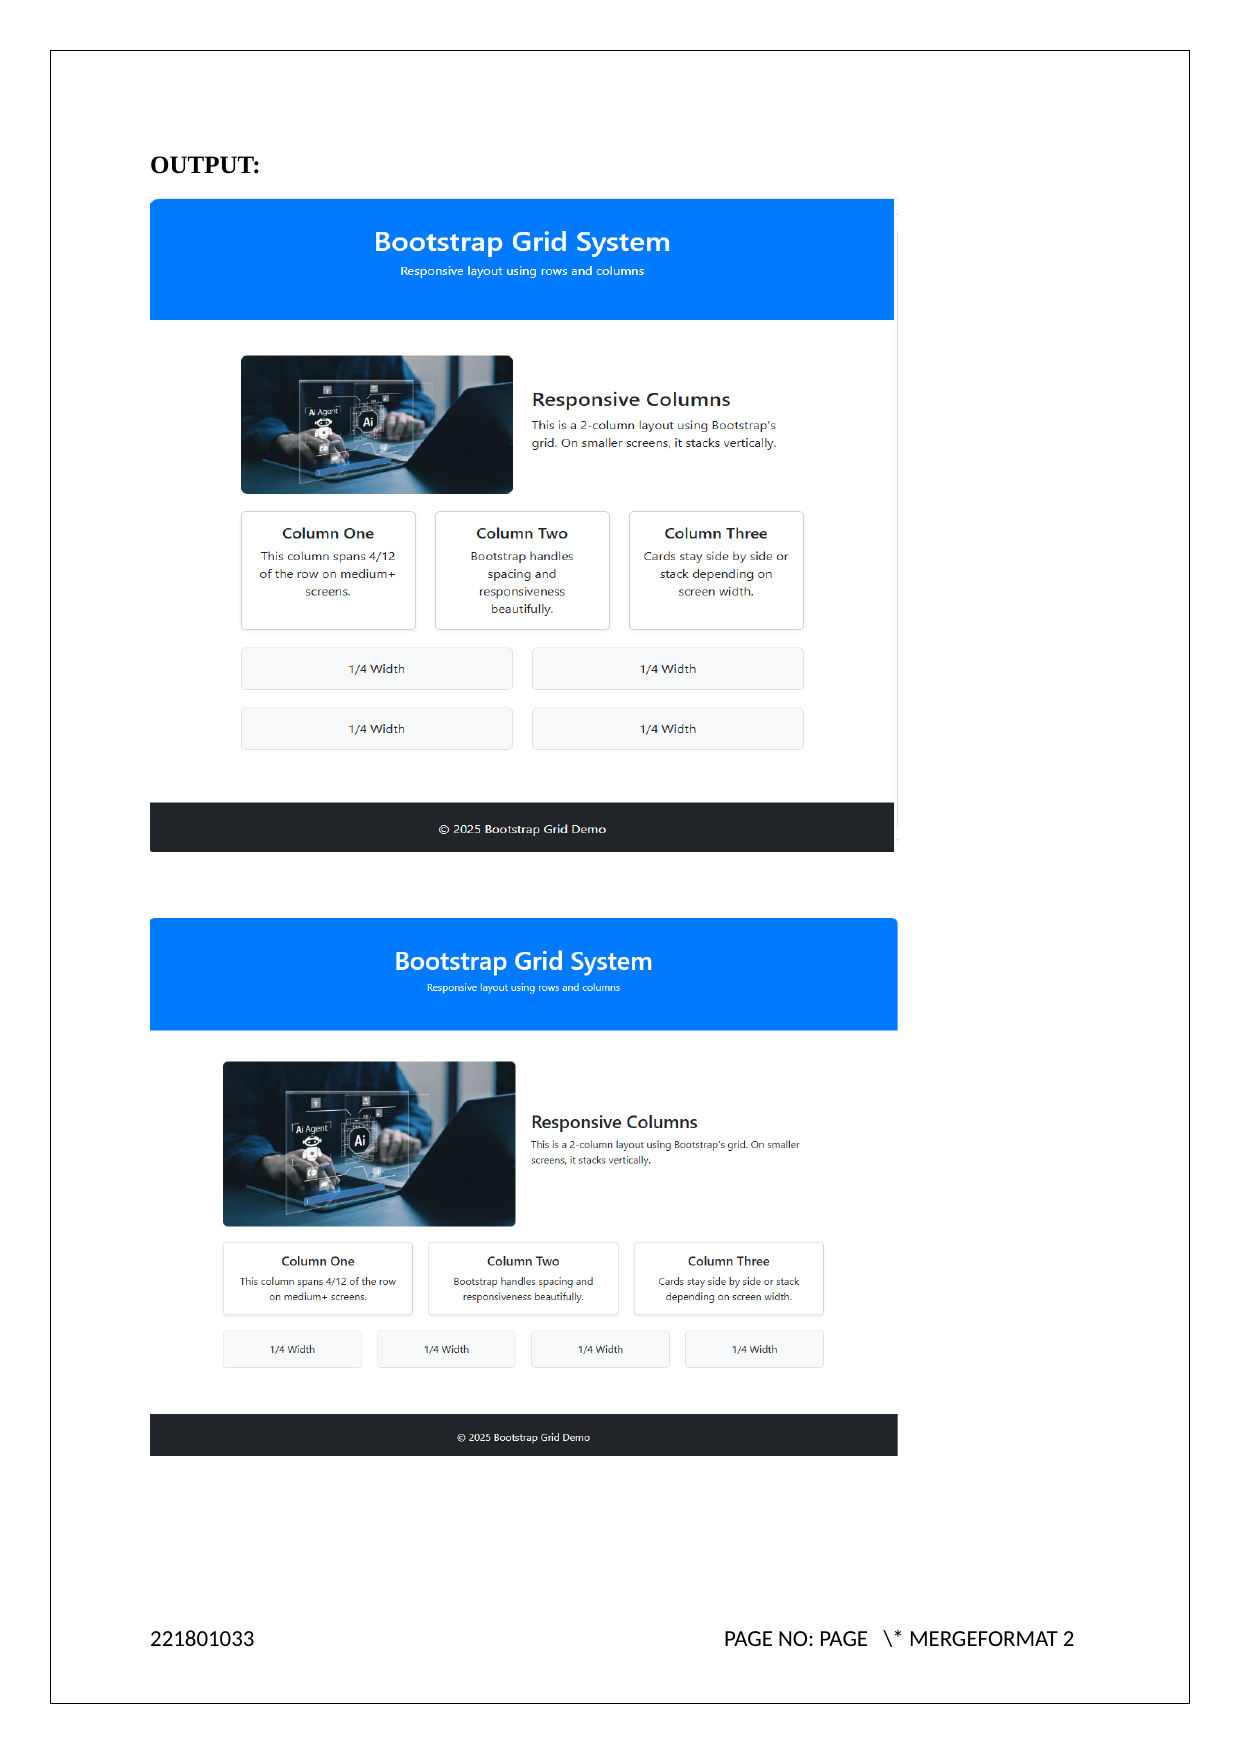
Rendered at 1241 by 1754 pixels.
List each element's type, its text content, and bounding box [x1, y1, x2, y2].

picture [150, 197, 898, 852]
picture [150, 918, 898, 1456]
text OUTPUT: [150, 150, 1090, 179]
